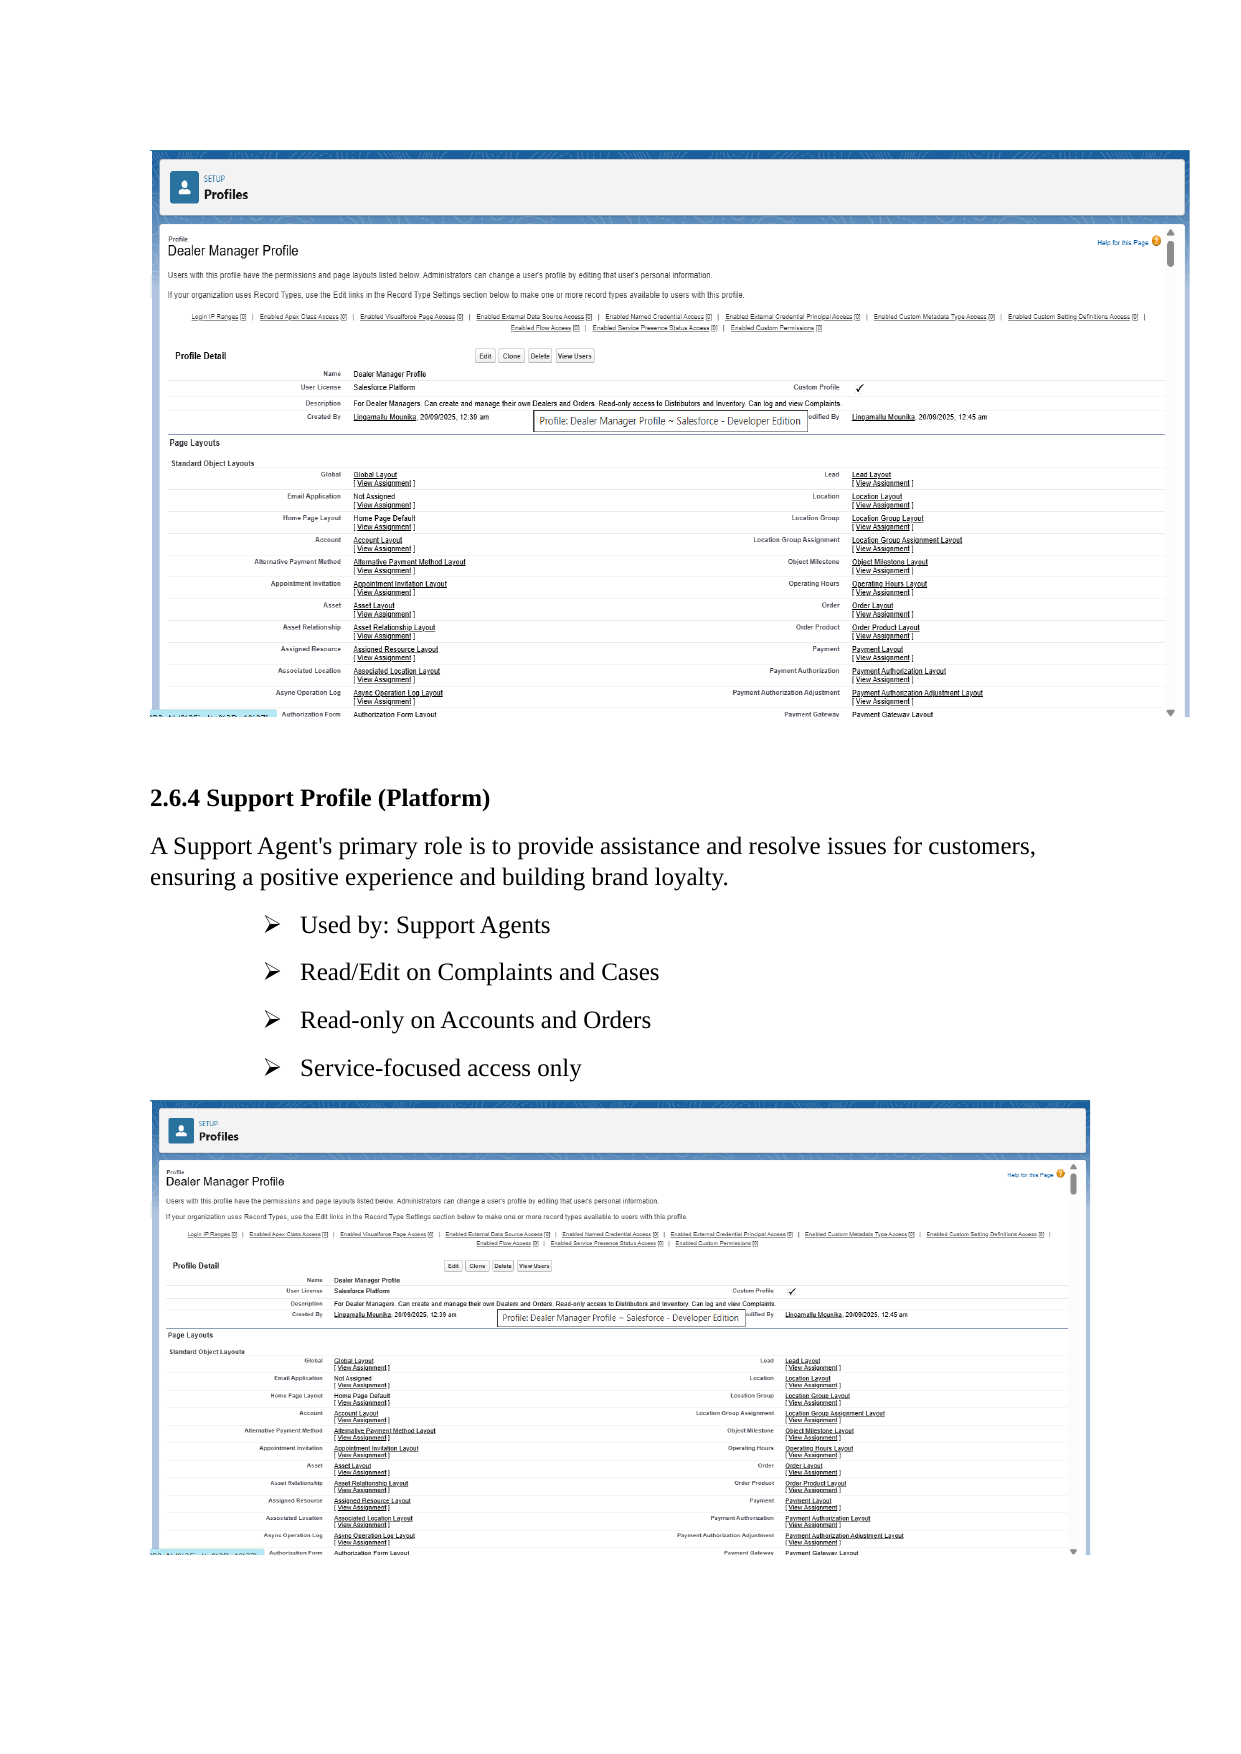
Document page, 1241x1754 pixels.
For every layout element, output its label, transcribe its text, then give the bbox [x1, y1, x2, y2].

list Used by: Support Agents [262, 910, 1090, 938]
picture [150, 1100, 1091, 1555]
list Read/Edit on Complaints and Cases [262, 957, 1090, 986]
text 2.6.4 Support Profile (Platform) [150, 783, 1090, 812]
list Read-only on Accounts and Orders [262, 1005, 1090, 1034]
text A Support Agent's primary role is to provide assistance and resolve issues for customers, ensuring a positive experience and building brand loyalty. [150, 831, 1090, 891]
list Service-focused access only [262, 1053, 1090, 1082]
picture [150, 150, 1190, 717]
